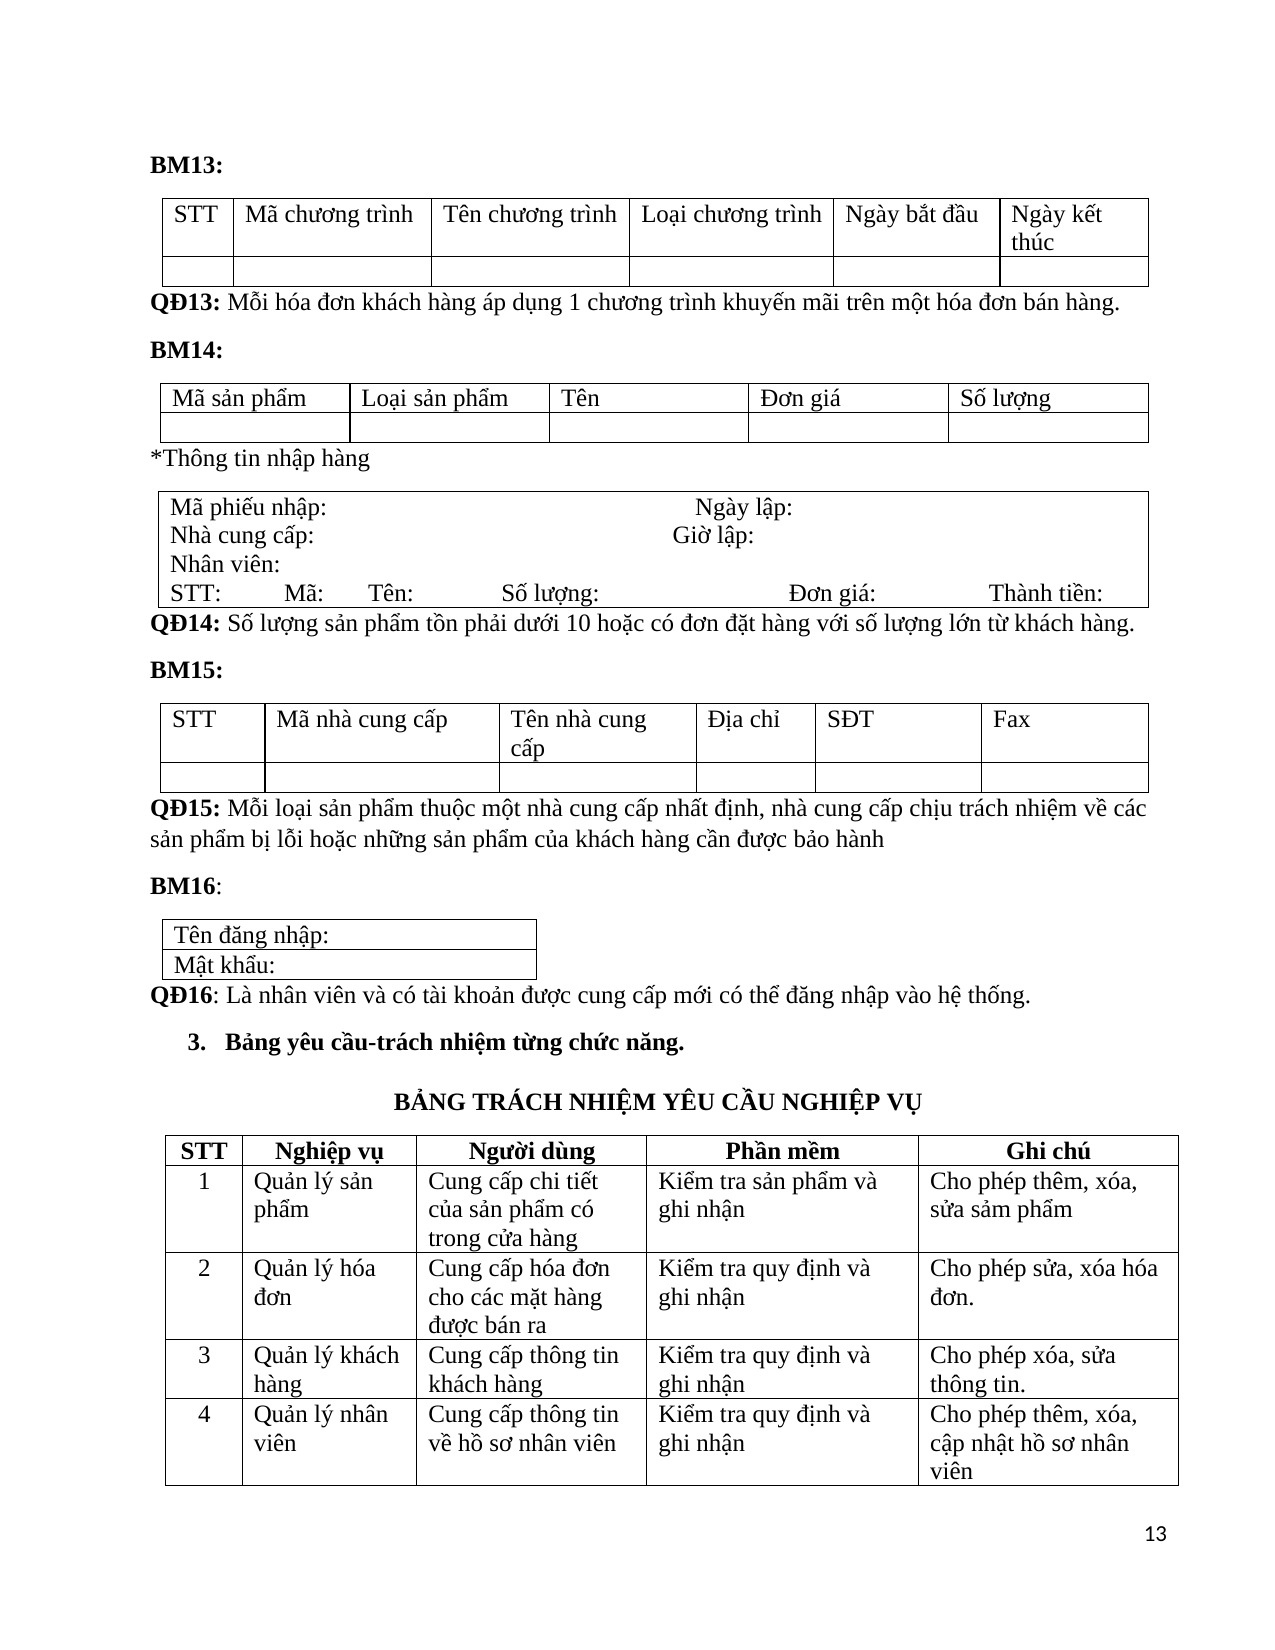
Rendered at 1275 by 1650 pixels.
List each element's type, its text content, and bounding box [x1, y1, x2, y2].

table_cell 4 [166, 1399, 242, 1485]
table_header Loại chương trình [630, 199, 833, 256]
table_header Tên chương trình [432, 199, 629, 256]
table_header Mã sản phẩm [161, 384, 349, 412]
table_header Loại sản phẩm [351, 384, 549, 412]
table_header STT [163, 199, 233, 256]
text BM13: [150, 150, 1167, 179]
table_cell [161, 413, 349, 442]
table_header Fax [982, 704, 1148, 762]
table_cell [982, 763, 1148, 792]
table_cell Quản lý hóa đơn [243, 1253, 416, 1339]
table_header Nghiệp vụ [243, 1136, 416, 1165]
table_header Ghi chú [919, 1136, 1178, 1165]
table_header Ngày kết thúc [1001, 199, 1148, 256]
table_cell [647, 1399, 918, 1485]
table_cell Cung cấp thông tin về hồ sơ nhân viên [417, 1399, 646, 1485]
text *Thông tin nhập hàng [150, 443, 1167, 472]
table_cell 1 [166, 1166, 242, 1252]
table_header Mã chương trình [234, 199, 431, 256]
text BM16: [150, 871, 1167, 900]
table_header STT [166, 1136, 242, 1165]
table_cell Cho phép thêm, xóa, sửa sảm phẩm [919, 1166, 1178, 1252]
table_cell 2 [166, 1253, 242, 1339]
table_cell [500, 763, 696, 792]
table_cell Cung cấp hóa đơn cho các mặt hàng được bán ra [417, 1253, 646, 1339]
table_header SĐT [816, 704, 981, 762]
table_header STT [161, 704, 264, 762]
table_header Tên nhà cung cấp [500, 704, 696, 762]
table_cell Quản lý nhân viên [243, 1399, 416, 1485]
table_cell [234, 257, 431, 286]
table_cell [1001, 257, 1148, 286]
table_cell [834, 257, 999, 286]
table_cell Cho phép sửa, xóa hóa đơn. [919, 1253, 1178, 1339]
table_cell Cho phép xóa, sửa thông tin. [919, 1340, 1178, 1398]
table_cell [697, 763, 815, 792]
table_cell [816, 763, 981, 792]
table_cell [266, 763, 499, 792]
text QĐ13: Mỗi hóa đơn khách hàng áp dụng 1 chương trình khuyến mãi trên một hóa đơn bán hàng. [150, 287, 1167, 316]
table_cell [161, 763, 264, 792]
table_header Đơn giá [749, 384, 948, 412]
table_header Địa chỉ [697, 704, 815, 762]
table_cell [351, 413, 549, 442]
text BẢNG TRÁCH NHIỆM YÊU CẦU NGHIỆP VỤ [150, 1087, 1167, 1116]
table_cell Cho phép thêm, xóa, cập nhật hồ sơ nhân viên [919, 1399, 1178, 1485]
table_cell [949, 413, 1148, 442]
table_cell Cung cấp thông tin khách hàng [417, 1340, 646, 1398]
table_cell Kiểm tra quy định và ghi nhận [647, 1253, 918, 1339]
table_header Phần mềm [647, 1136, 918, 1165]
table_header Số lượng [949, 384, 1148, 412]
text QĐ16: Là nhân viên và có tài khoản được cung cấp mới có thể đăng nhập vào hệ thống. [150, 980, 1167, 1008]
table_cell 3 [166, 1340, 242, 1398]
list Bảng yêu cầu-trách nhiệm từng chức năng. [187, 1027, 1167, 1056]
table_cell [163, 257, 233, 286]
table_cell Kiểm tra sản phẩm và ghi nhận [647, 1166, 918, 1252]
table_cell Quản lý sản phẩm [243, 1166, 416, 1252]
table_cell [749, 413, 948, 442]
table_cell Cung cấp chi tiết của sản phẩm có trong cửa hàng [417, 1166, 646, 1252]
table_cell Mật khẩu: [163, 950, 536, 979]
table_header Tên [550, 384, 748, 412]
table_cell Quản lý khách hàng [243, 1340, 416, 1398]
text BM14: [150, 335, 1167, 363]
table_cell Kiểm tra quy định và ghi nhận [647, 1340, 918, 1398]
table_header Tên đăng nhập: [163, 920, 536, 949]
table_header Mã nhà cung cấp [266, 704, 499, 762]
table_header Mã phiếu nhập: Ngày lập: Nhà cung cấp: Giờ lập: Nhân viên: STT: Mã: Tên: Số lượng: Đơn giá: Thành tiền: [159, 492, 1148, 607]
table_header Ngày bắt đầu [834, 199, 999, 256]
table_cell [630, 257, 833, 286]
text BM15: [150, 656, 1167, 684]
table_cell [432, 257, 629, 286]
table_cell [550, 413, 748, 442]
text QĐ14: Số lượng sản phẩm tồn phải dưới 10 hoặc có đơn đặt hàng với số lượng lớn từ khách hàng. [150, 608, 1167, 637]
text QĐ15: Mỗi loại sản phẩm thuộc một nhà cung cấp nhất định, nhà cung cấp chịu trách nhiệm về các sản phẩm bị lỗi hoặc những sản phẩm của khách hàng cần được bảo hành [150, 793, 1167, 852]
table_header Người dùng [417, 1136, 646, 1165]
